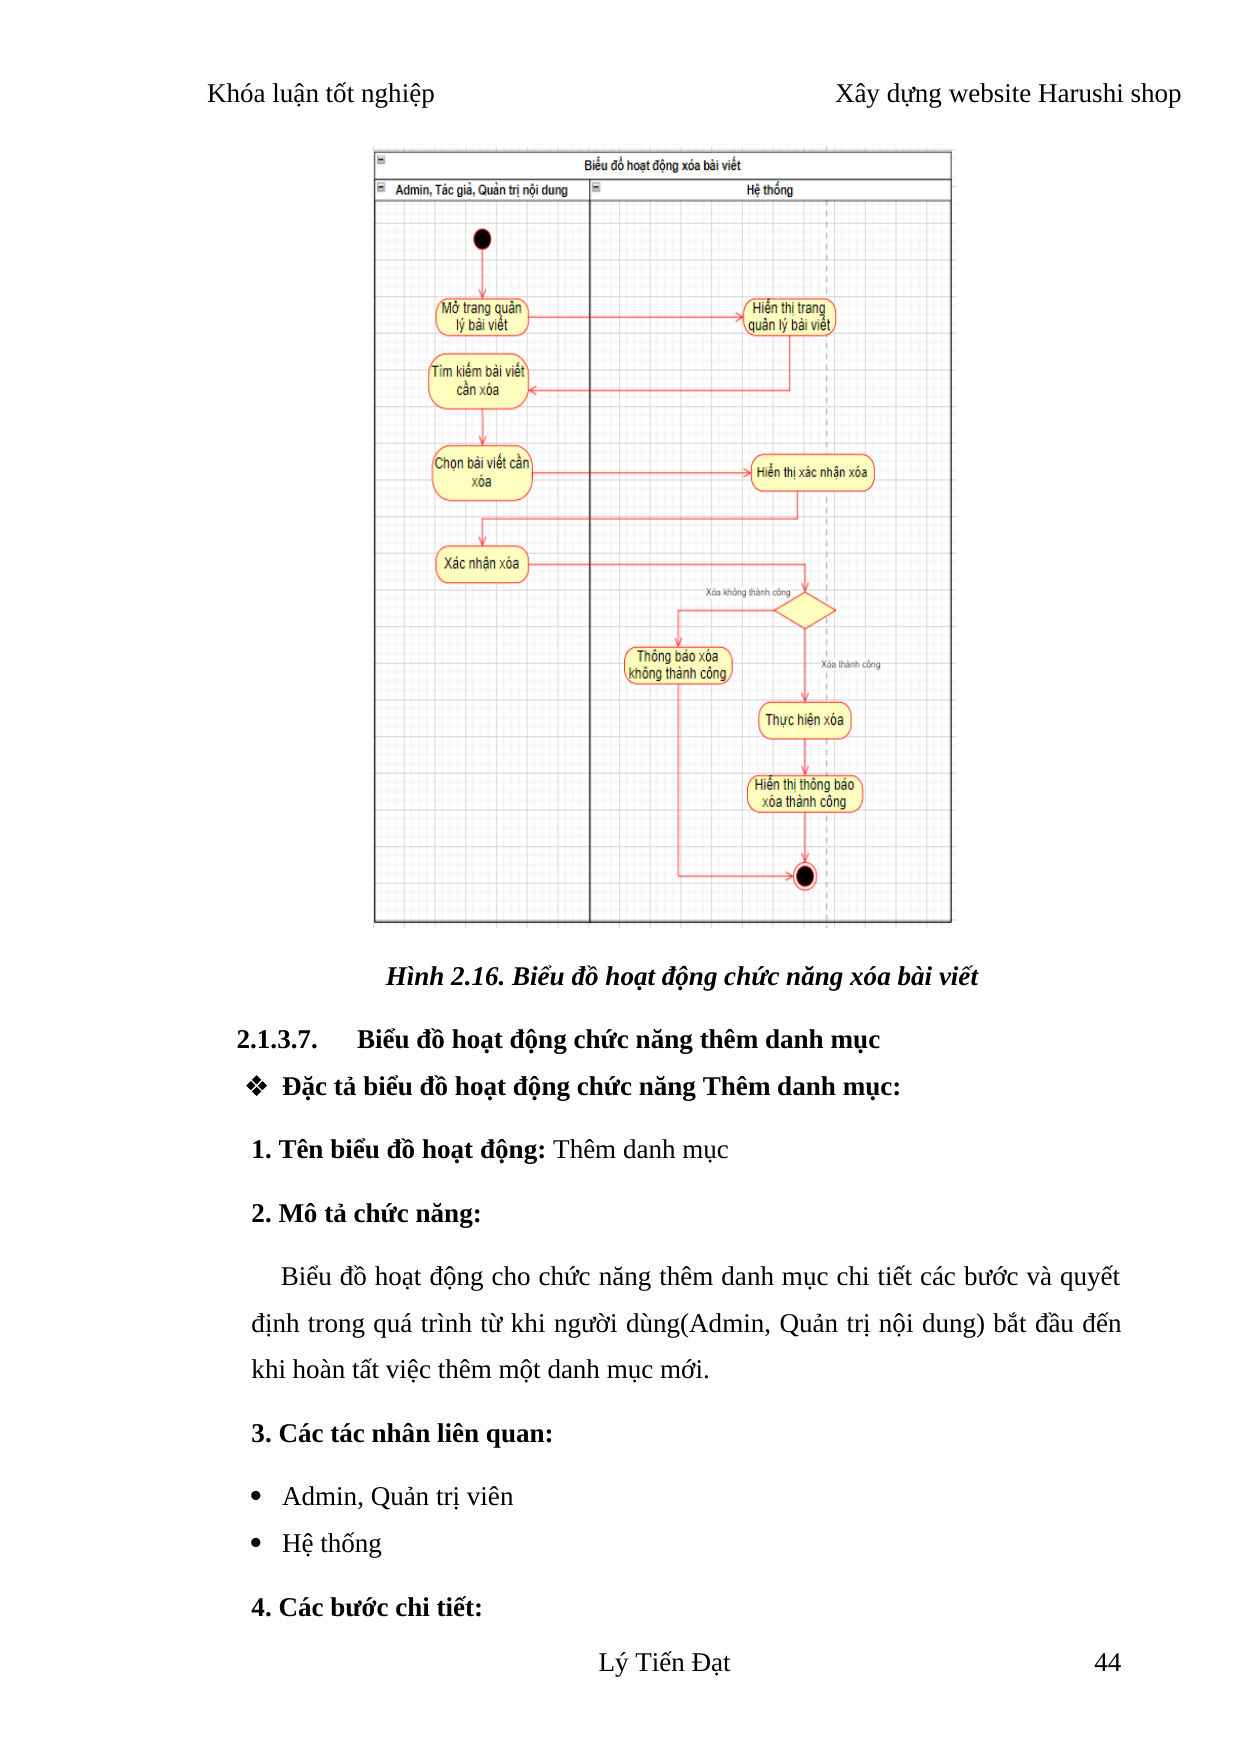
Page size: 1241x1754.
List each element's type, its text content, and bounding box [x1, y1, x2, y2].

text 3. Các tác nhân liên quan: [207, 1417, 1122, 1448]
text 2. Mô tả chức năng: [207, 1197, 1122, 1228]
picture [372, 147, 957, 928]
text 1. Tên biểu đồ hoạt động: Thêm danh mục [207, 1134, 1122, 1165]
list Đặc tả biểu đồ hoạt động chức năng Thêm danh mục: [244, 1070, 1122, 1101]
list Admin, Quản trị viên [251, 1480, 1122, 1512]
list Hệ thống [251, 1527, 1122, 1558]
text Biểu đồ hoạt động cho chức năng thêm danh mục chi tiết các bước và quyết định trong quá trình từ khi người dùng(Admin, Quản trị nội dung) bắt đầu đến khi hoàn tất việc thêm một danh mục mới. [251, 1260, 1122, 1385]
subtitle Biểu đồ hoạt động chức năng thêm danh mục [236, 1023, 1122, 1054]
text 4. Các bước chi tiết: [207, 1591, 1122, 1622]
text Hình 2.16. Biểu đồ hoạt động chức năng xóa bài viết [244, 960, 1122, 991]
